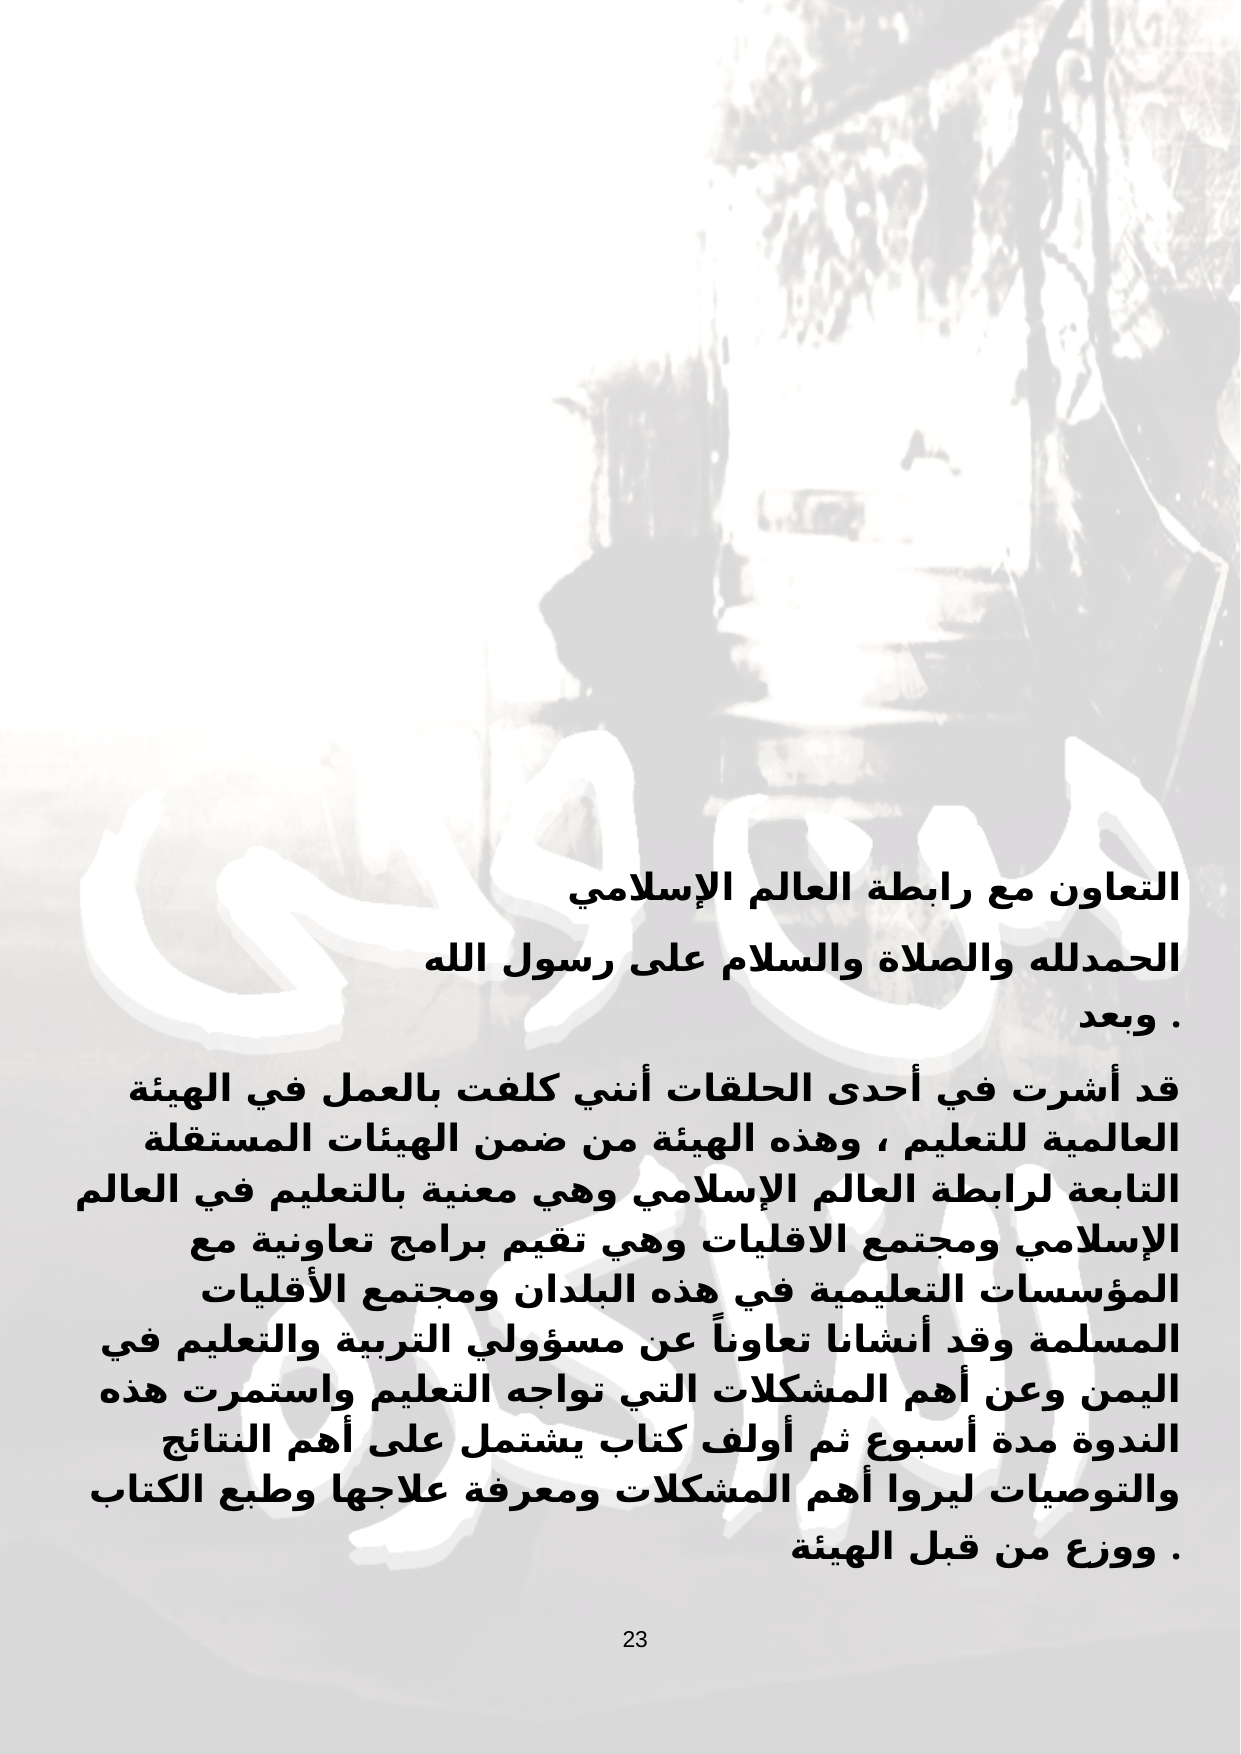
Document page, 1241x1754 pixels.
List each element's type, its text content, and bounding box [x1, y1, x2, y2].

text قد أشرت في أحدى الحلقات أنني كلفت بالعمل في الهيئة العالمية للتعليم ، وهذه الهيئة من ضمن الهيئات المستقلة التابعة لرابطة العالم الإسلامي وهي معنية بالتعليم في العالم الإسلامي ومجتمع الاقليات وهي تقيم برامج تعاونية مع المؤسسات التعليمية في هذه البلدان ومجتمع الأقليات المسلمة وقد أنشانا تعاوناً عن مسؤولي التربية والتعليم في اليمن وعن أهم المشكلات التي تواجه التعليم واستمرت هذه الندوة مدة أسبوع ثم أولف كتاب يشتمل على أهم النتائج والتوصيات ليروا أهم المشكلات ومعرفة علاجها وطبع الكتاب ووزع من قبل الهيئة . [59, 1067, 1181, 1570]
text التعاون مع رابطة العالم الإسلامي [59, 865, 1181, 909]
text الحمدلله والصلاة والسلام على رسول الله وبعد . [59, 936, 1181, 1038]
